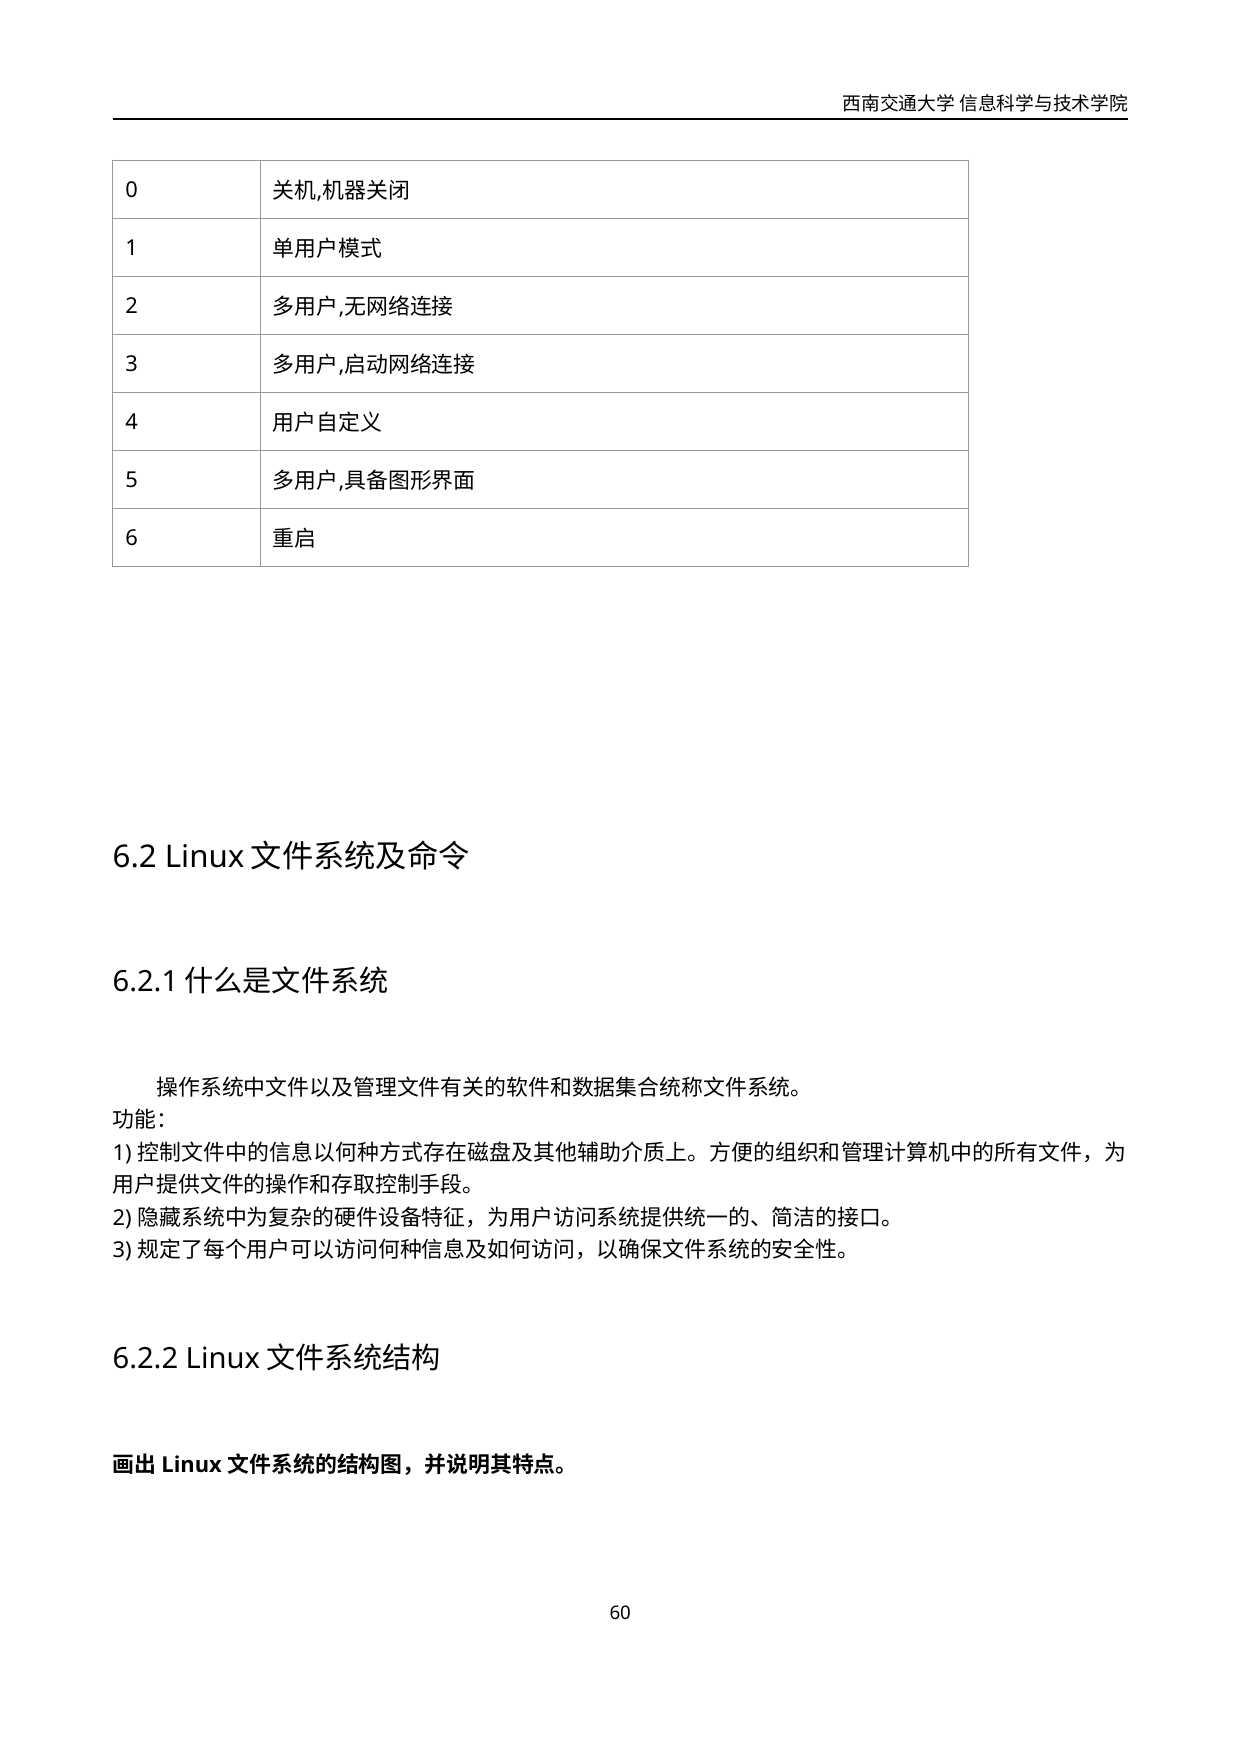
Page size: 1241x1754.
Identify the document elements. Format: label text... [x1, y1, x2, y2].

table_cell 关机,机器关闭 [261, 161, 968, 218]
table_cell 6 [113, 509, 260, 566]
table_cell 3 [113, 335, 260, 392]
table_cell 5 [113, 451, 260, 508]
subtitle 6.2 Linux文件系统及命令 [112, 821, 1128, 886]
text 2) 隐藏系统中为复杂的硬件设备特征，为用户访问系统提供统一的、简洁的接口。 [112, 1199, 1128, 1232]
subtitle 6.2.2 Linux文件系统结构 [112, 1324, 1128, 1389]
table_cell 4 [113, 393, 260, 450]
text 功能： [112, 1102, 1128, 1134]
text 画出 Linux 文件系统的结构图，并说明其特点。 [112, 1447, 1128, 1479]
table_cell 1 [113, 219, 260, 276]
table_cell 多用户,具备图形界面 [261, 451, 968, 508]
text 1) 控制文件中的信息以何种方式存在磁盘及其他辅助介质上。方便的组织和管理计算机中的所有文件，为用户提供文件的操作和存取控制手段。 [112, 1134, 1128, 1199]
table_cell 用户自定义 [261, 393, 968, 450]
table_cell 0 [113, 161, 260, 218]
table_cell 2 [113, 277, 260, 334]
text 3) 规定了每个用户可以访问何种信息及如何访问，以确保文件系统的安全性。 [112, 1232, 1128, 1264]
table_cell 多用户,启动网络连接 [261, 335, 968, 392]
text 操作系统中文件以及管理文件有关的软件和数据集合统称文件系统。 [112, 1069, 1128, 1102]
subtitle 6.2.1什么是文件系统 [112, 946, 1128, 1011]
table_cell 单用户模式 [261, 219, 968, 276]
table_cell 多用户,无网络连接 [261, 277, 968, 334]
table_cell 重启 [261, 509, 968, 566]
